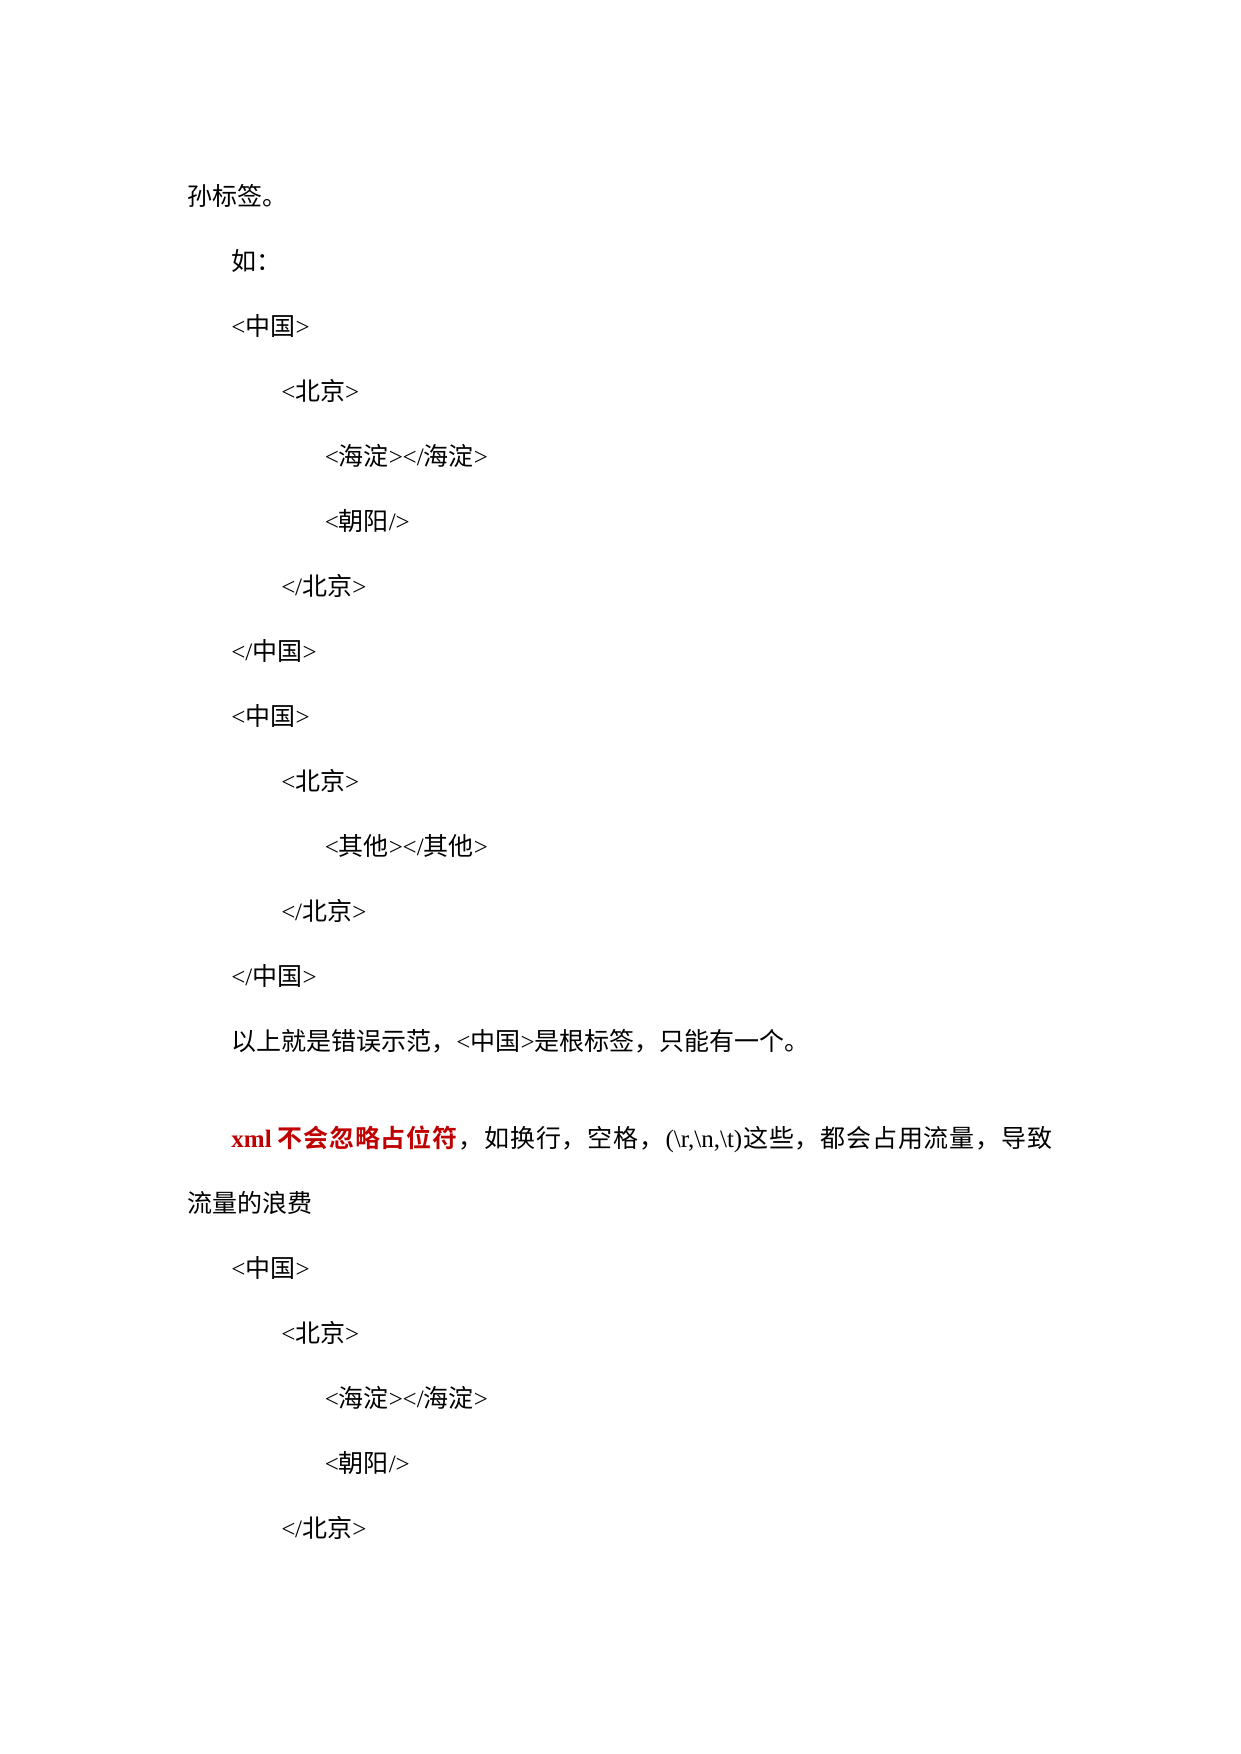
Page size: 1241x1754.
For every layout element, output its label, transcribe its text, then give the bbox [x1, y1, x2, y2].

text <北京> [187, 357, 1053, 422]
text 以上就是错误示范，<中国>是根标签，只能有一个。 [187, 1007, 1053, 1072]
text <北京> [187, 747, 1053, 812]
text </中国> [187, 942, 1053, 1007]
text </北京> [187, 1494, 1053, 1559]
text <中国> [187, 292, 1053, 357]
text </北京> [187, 552, 1053, 617]
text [187, 162, 1053, 227]
text </北京> [187, 877, 1053, 942]
text <中国> [187, 1234, 1053, 1299]
text <海淀></海淀> [187, 422, 1053, 487]
text 如： [187, 227, 1053, 292]
text <朝阳/> [187, 1429, 1053, 1494]
text <朝阳/> [187, 487, 1053, 552]
text xml不会忽略占位符，如换行，空格，(\r,\n,\t)这些，都会占用流量，导致流量的浪费 [187, 1104, 1053, 1234]
text <北京> [187, 1299, 1053, 1364]
text <其他></其他> [187, 812, 1053, 877]
text </中国> [187, 617, 1053, 682]
text <海淀></海淀> [187, 1364, 1053, 1429]
text <中国> [187, 682, 1053, 747]
